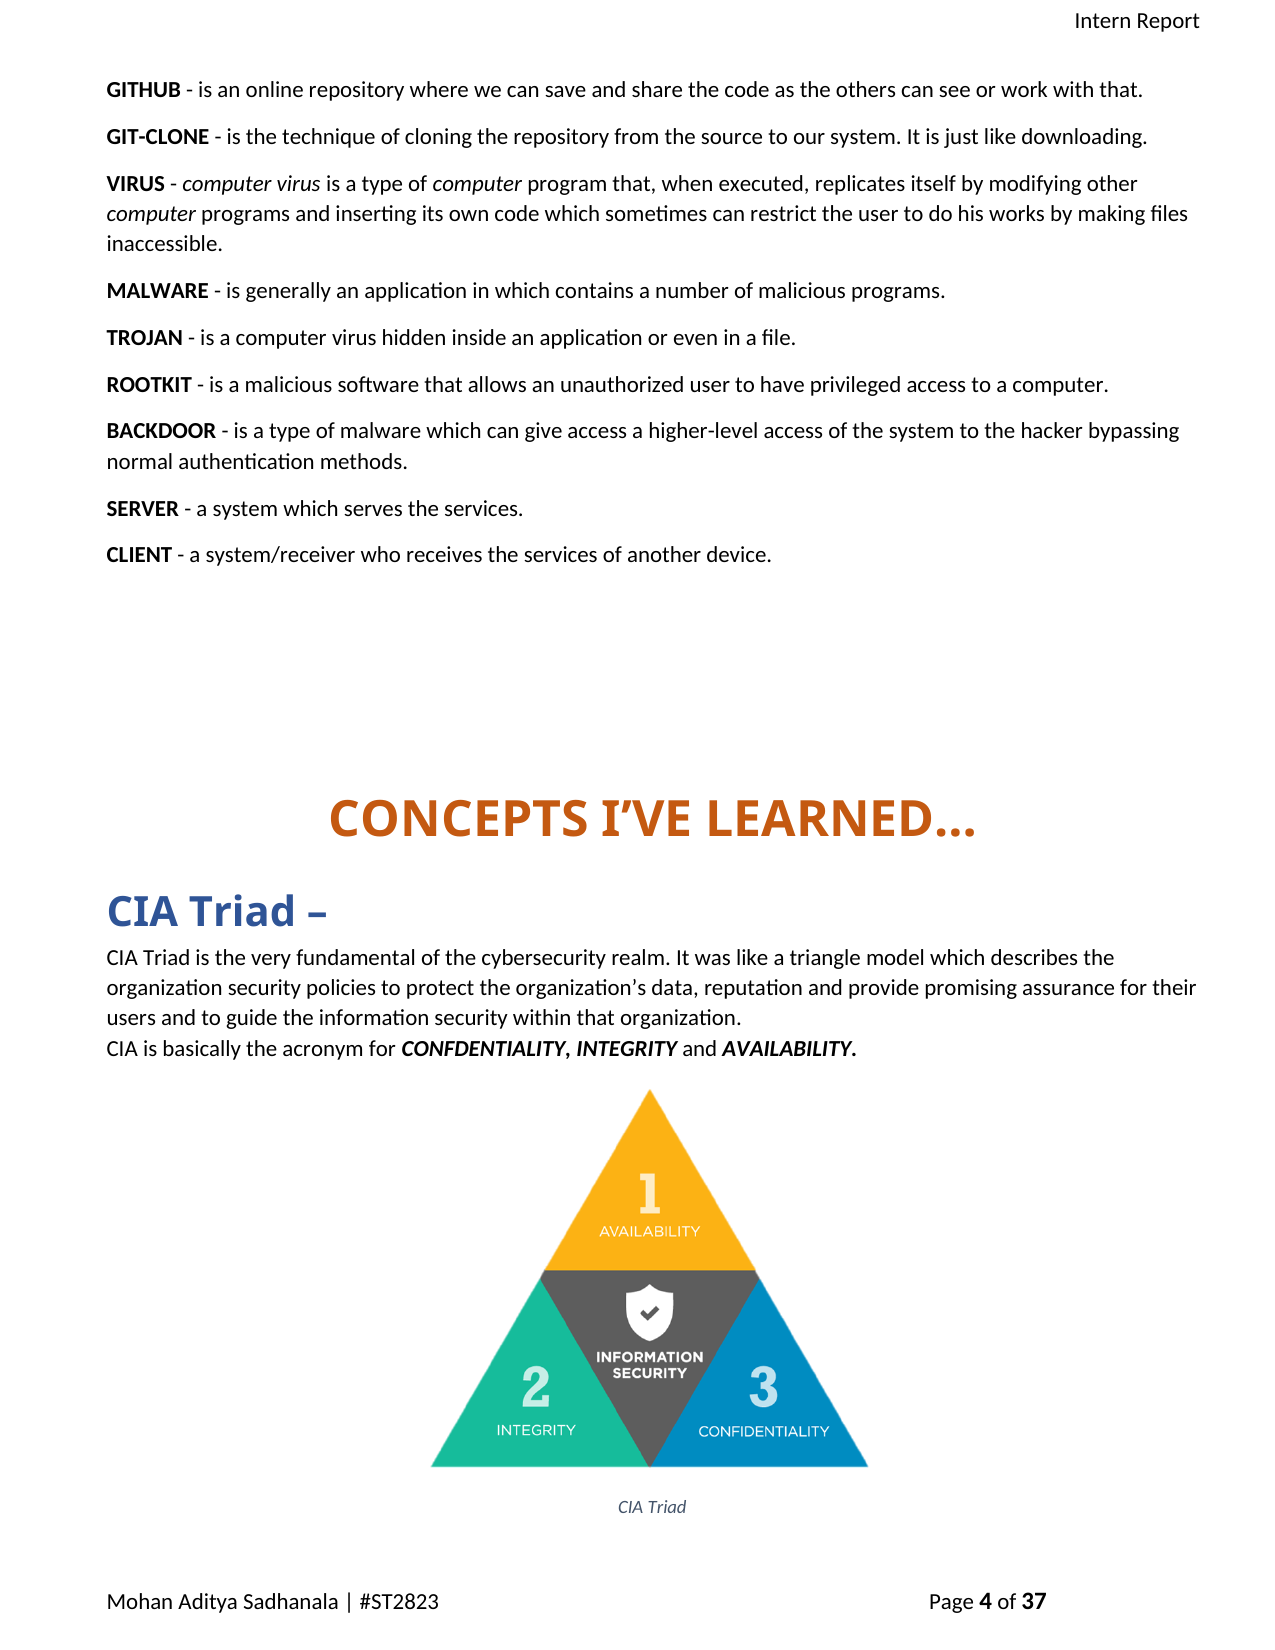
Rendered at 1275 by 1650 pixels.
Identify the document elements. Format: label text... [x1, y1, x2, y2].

text GIT-CLONE - is the technique of cloning the repository from the source to our system. It is just like downloading. [106, 122, 1200, 150]
text SERVER - a system which serves the services. [106, 494, 1200, 522]
text TROJAN - is a computer virus hidden inside an application or even in a file. [106, 323, 1200, 351]
text CIA Triad [106, 1495, 1200, 1518]
text BACKDOOR - is a type of malware which can give access a higher-level access of the system to the hacker bypassing normal authentication methods. [106, 417, 1200, 475]
picture [417, 1080, 890, 1477]
subtitle CIA Triad – [106, 882, 1200, 939]
subtitle CONCEPTS I’VE LEARNED… [106, 783, 1200, 851]
text GITHUB - is an online repository where we can save and share the code as the others can see or work with that. [106, 75, 1200, 103]
text VIRUS - computer virus is a type of computer program that, when executed, replicates itself by modifying other computer programs and inserting its own code which sometimes can restrict the user to do his works by making files inaccessible. [106, 169, 1200, 257]
text CLIENT - a system/receiver who receives the services of another device. [106, 541, 1200, 569]
text CIA Triad is the very fundamental of the cybersecurity realm. It was like a triangle model which describes the organization security policies to protect the organization’s data, reputation and provide promising assurance for their users and to guide the information security within that organization. CIA is basically the acronym for CONFDENTIALITY, INTEGRITY and AVAILABILITY. [106, 943, 1200, 1062]
text MALWARE - is generally an application in which contains a number of malicious programs. [106, 276, 1200, 304]
text ROOTKIT - is a malicious software that allows an unauthorized user to have privileged access to a computer. [106, 370, 1200, 398]
